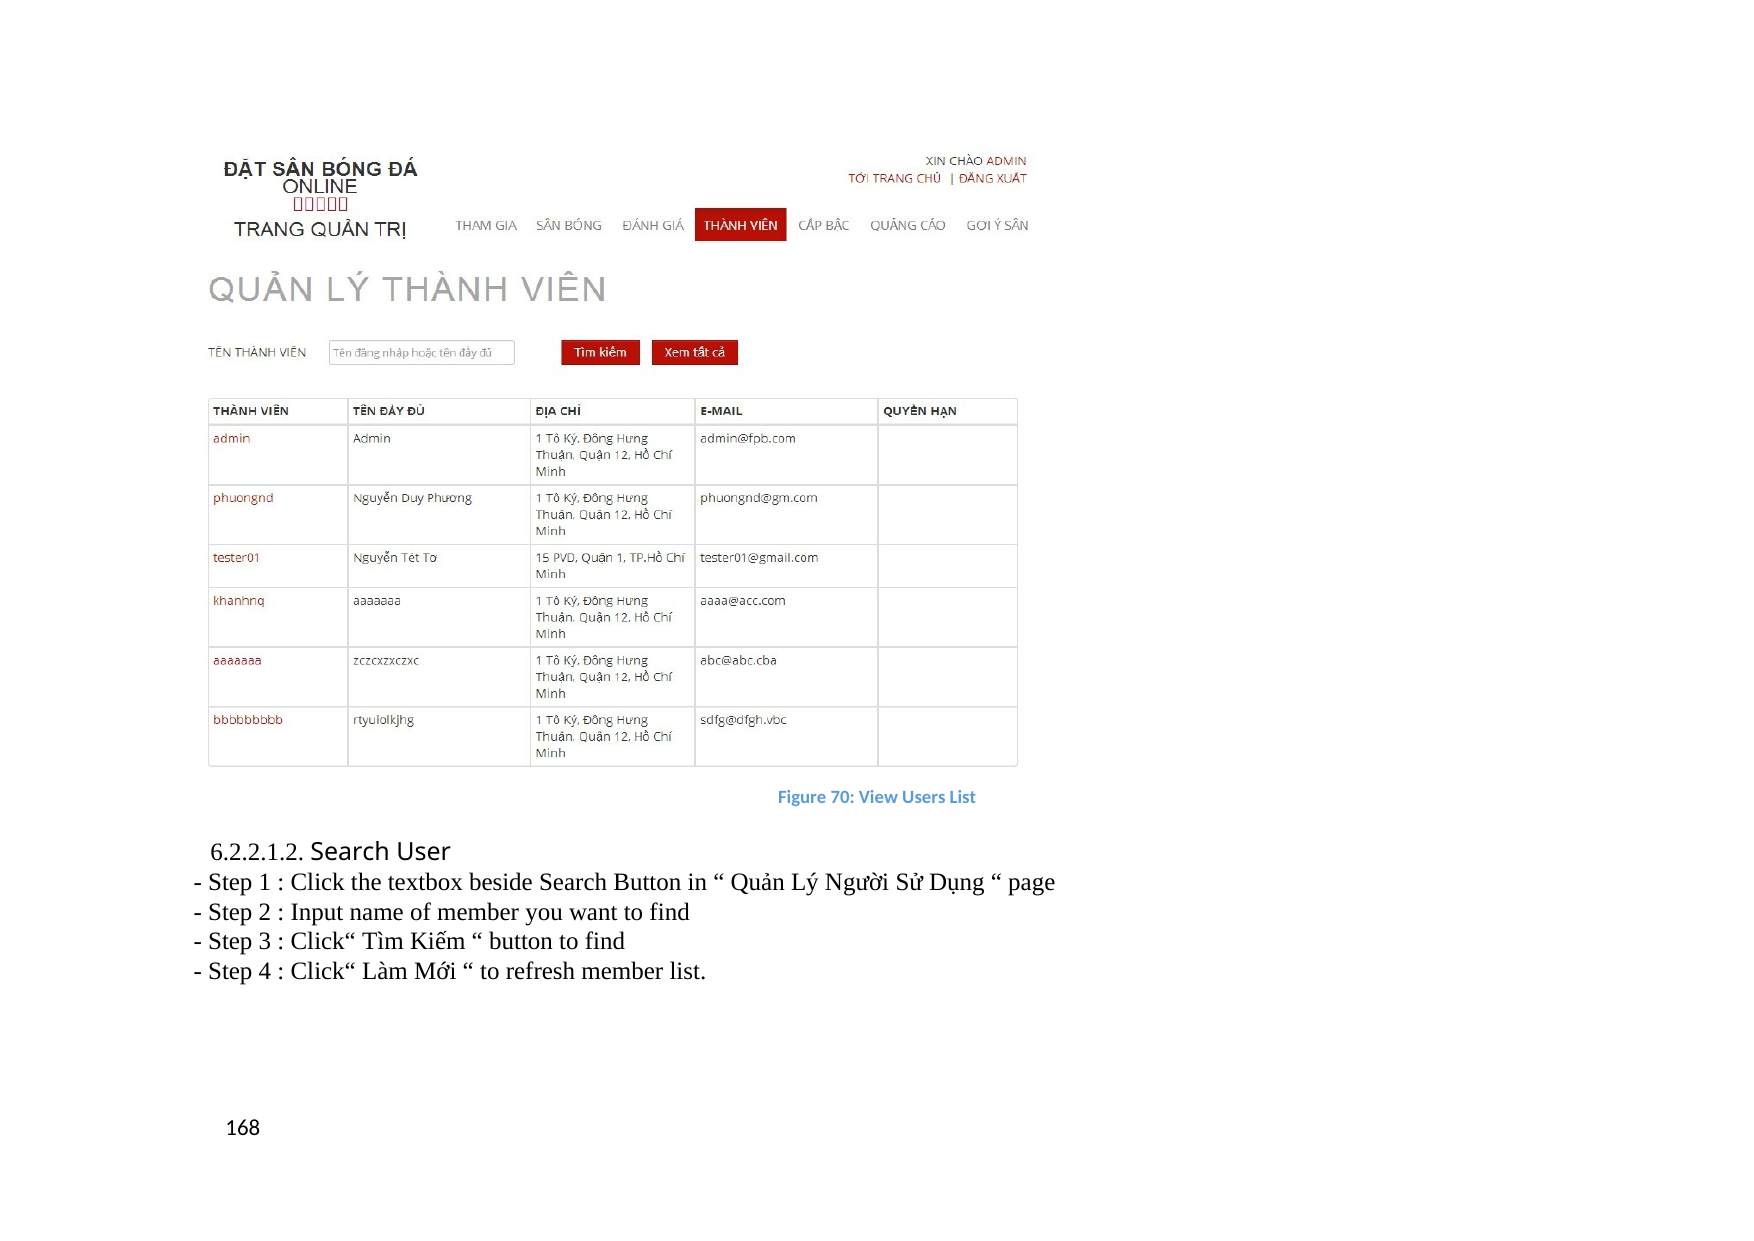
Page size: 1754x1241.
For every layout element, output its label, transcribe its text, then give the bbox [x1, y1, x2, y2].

text - Step 1 : Click the textbox beside Search Button in “ Quản Lý Người Sử Dụng “ page [193, 867, 1604, 895]
text - Step 3 : Click“ Tìm Kiếm “ button to find [193, 926, 1604, 955]
text - Step 2 : Input name of member you want to find [193, 897, 1604, 925]
picture [193, 149, 1035, 785]
text Figure 70: View Users List [150, 785, 1604, 808]
subtitle Search User [210, 833, 1604, 867]
text - Step 4 : Click“ Làm Mới “ to refresh member list. [193, 956, 1604, 985]
